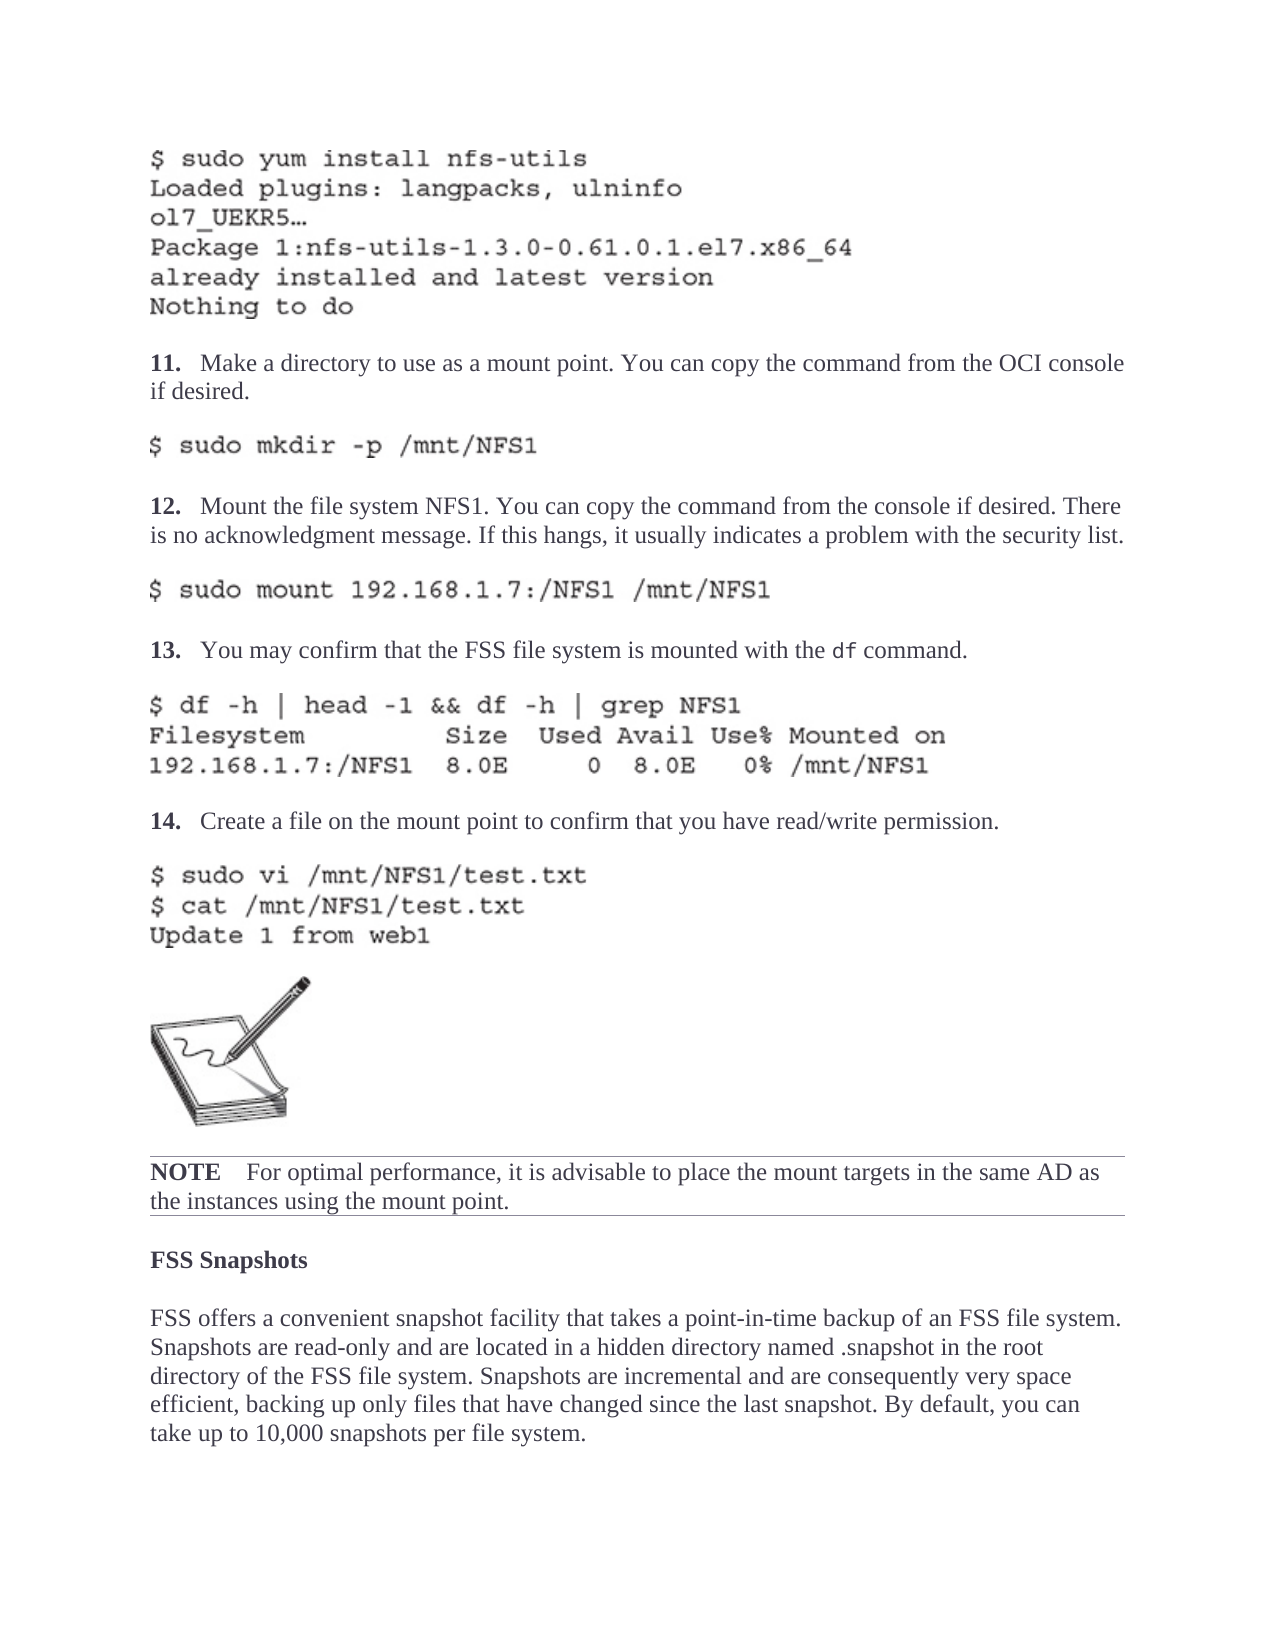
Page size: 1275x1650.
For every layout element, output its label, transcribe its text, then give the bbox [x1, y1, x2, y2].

picture [150, 976, 312, 1127]
text FSS offers a convenient snapshot facility that takes a point-in-time backup of an FSS file system. Snapshots are read-only and are located in a hidden directory named .snapshot in the root directory of the FSS file system. Snapshots are incremental and are consequently very space efficient, backing up only files that have changed since the last snapshot. By default, you can take up to 10,000 snapshots per file system. [150, 1303, 1125, 1447]
text NOTE For optimal performance, it is advisable to place the mount targets in the same AD as the instances using the mount point. [150, 1157, 1125, 1215]
text 13. You may confirm that the FSS file system is mounted with the df command. [150, 635, 1125, 665]
picture [150, 578, 770, 602]
text 12. Mount the file system NFS1. You can copy the command from the console if desired. There is no acknowledgment message. If this hangs, it usually indicates a problem with the security list. [150, 491, 1125, 549]
text 14. Create a file on the mount point to confirm that you have read/write permission. [150, 806, 1125, 835]
picture [150, 864, 587, 948]
picture [150, 693, 946, 777]
text 11. Make a directory to use as a mount point. You can copy the command from the OCI console if desired. [150, 348, 1125, 405]
picture [150, 434, 537, 458]
picture [150, 150, 852, 319]
text FSS Snapshots [150, 1245, 1125, 1274]
